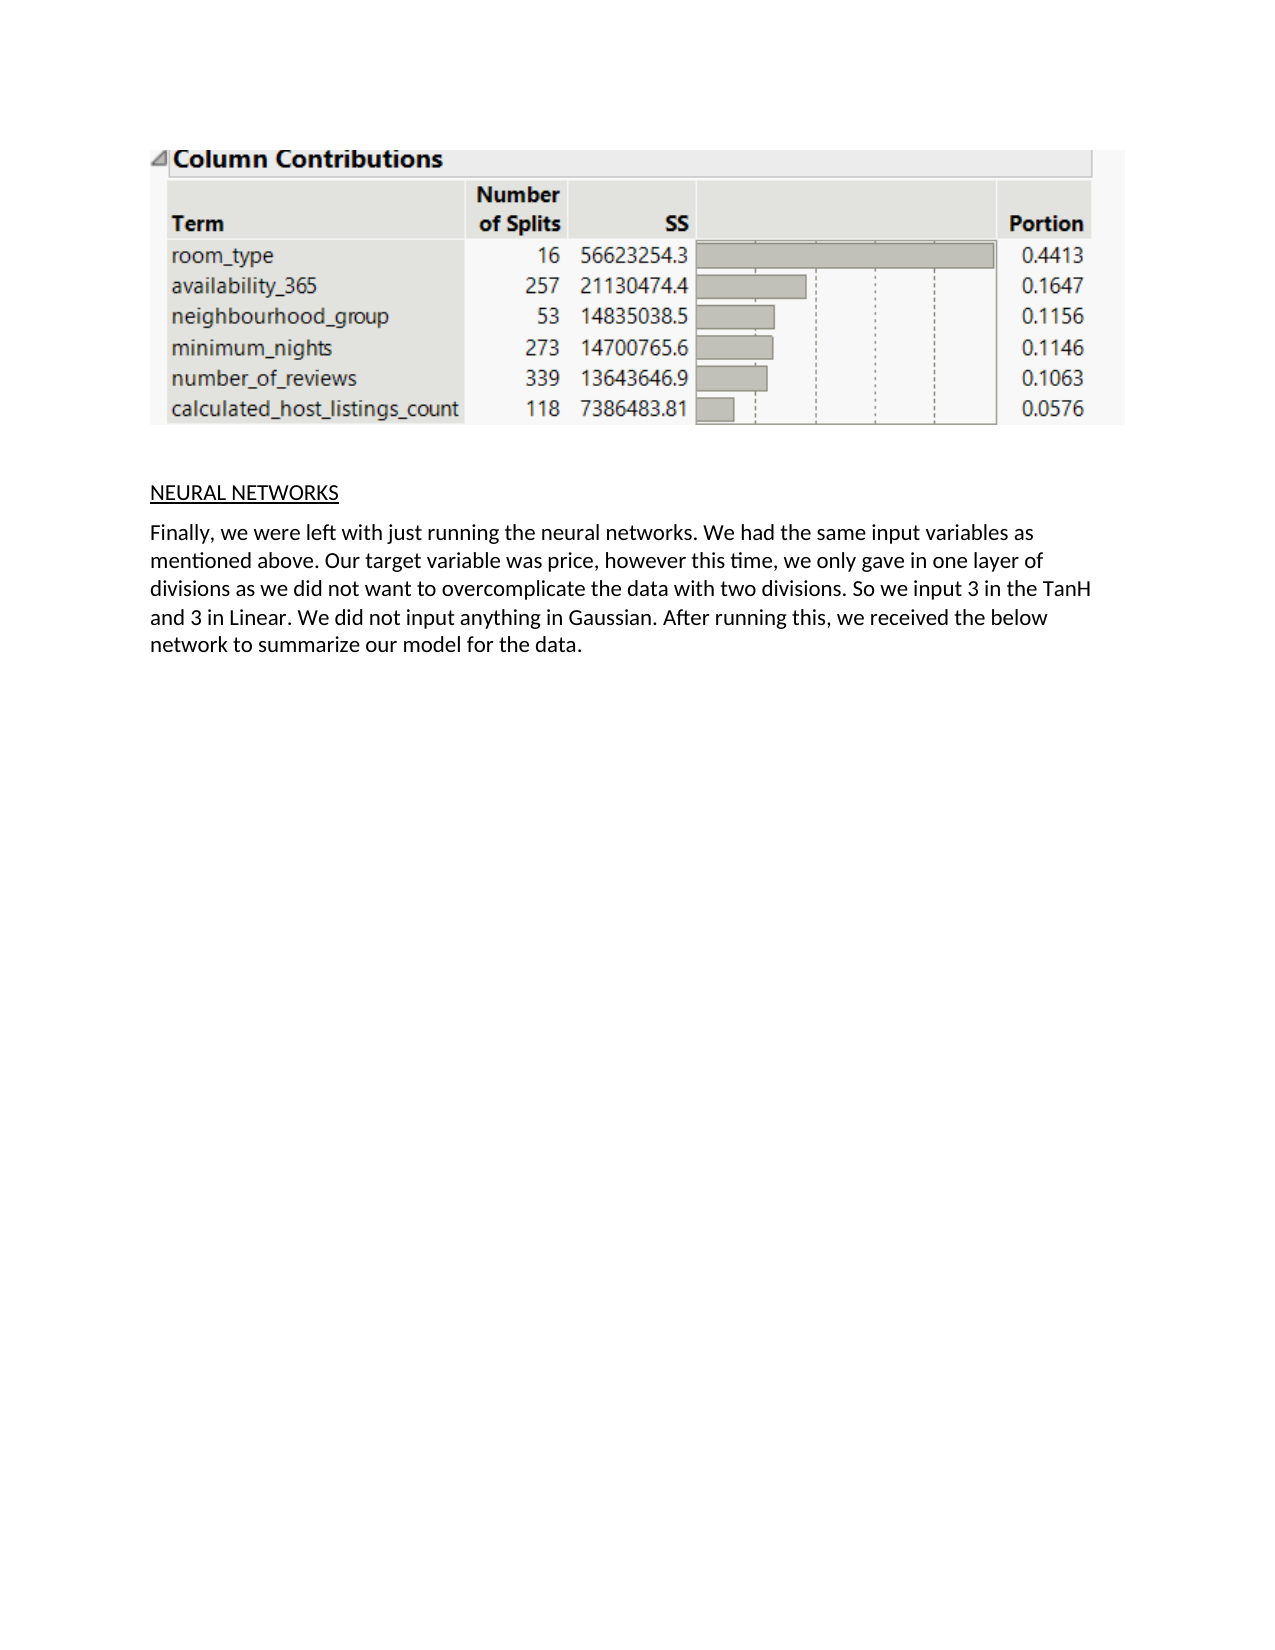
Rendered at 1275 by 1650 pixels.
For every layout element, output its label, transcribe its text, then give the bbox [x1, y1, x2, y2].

text Finally, we were left with just running the neural networks. We had the same input variables as mentioned above. Our target variable was price, however this time, we only gave in one layer of divisions as we did not want to overcomplicate the data with two divisions. So we input 3 in the TanH and 3 in Linear. We did not input anything in Gaussian. After running this, we received the below network to summarize our model for the data. [150, 518, 1125, 659]
text NEURAL NETWORKS [150, 478, 1125, 506]
picture [150, 150, 1125, 425]
